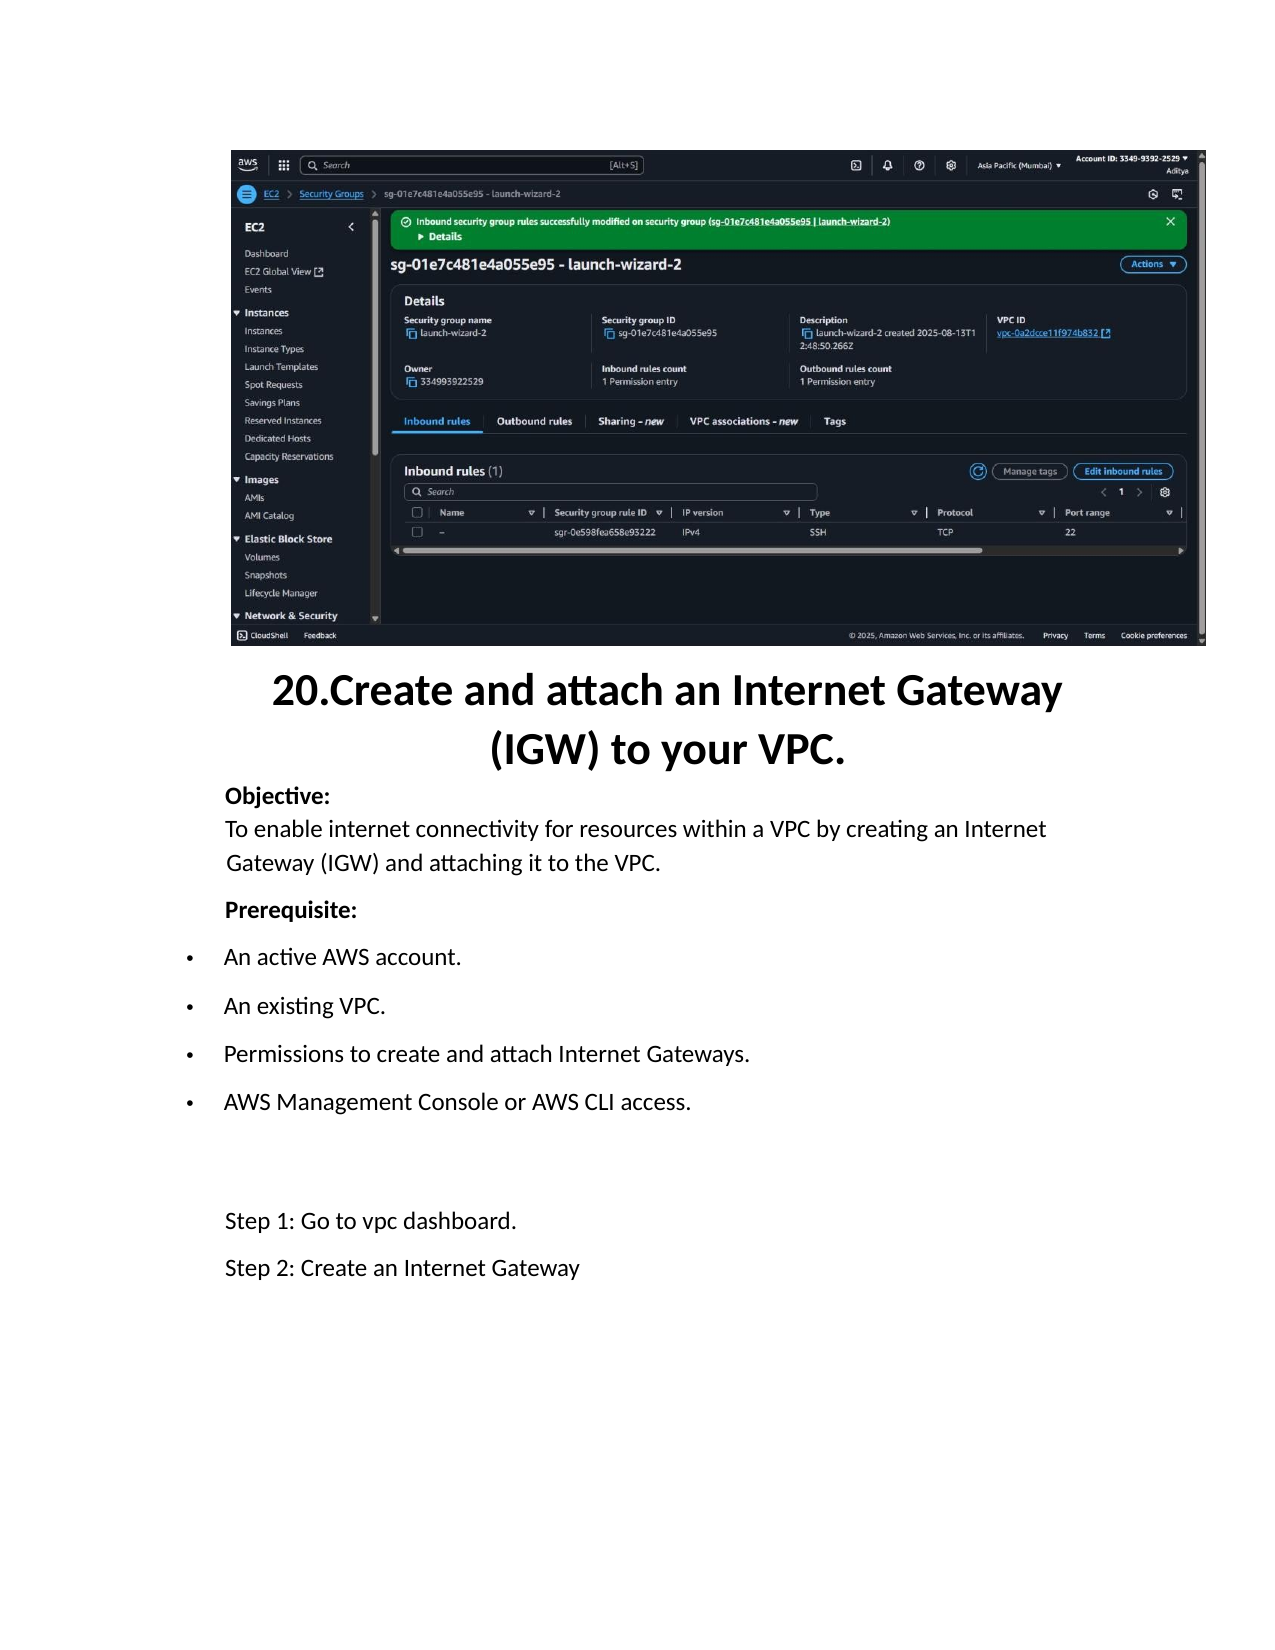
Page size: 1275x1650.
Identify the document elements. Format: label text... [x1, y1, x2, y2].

picture [231, 150, 1206, 646]
list AWS Management Console or AWS CLI access. [186, 1086, 1127, 1116]
text 20.Create and attach an Internet Gateway (IGW) to your VPC. [272, 661, 1171, 776]
list An active AWS account. [186, 942, 1127, 972]
text Step 1: Go to vpc dashboard. [225, 1205, 1127, 1236]
list Permissions to create and attach Internet Gateways. [186, 1038, 1127, 1068]
text Prerequisite: [225, 894, 1106, 925]
list An existing VPC. [186, 990, 1127, 1020]
text Objective: [225, 780, 1106, 810]
text To enable internet connectivity for resources within a VPC by creating an Internet Gateway (IGW) and attaching it to the VPC. [225, 813, 1127, 878]
text Step 2: Create an Internet Gateway [225, 1253, 1127, 1283]
